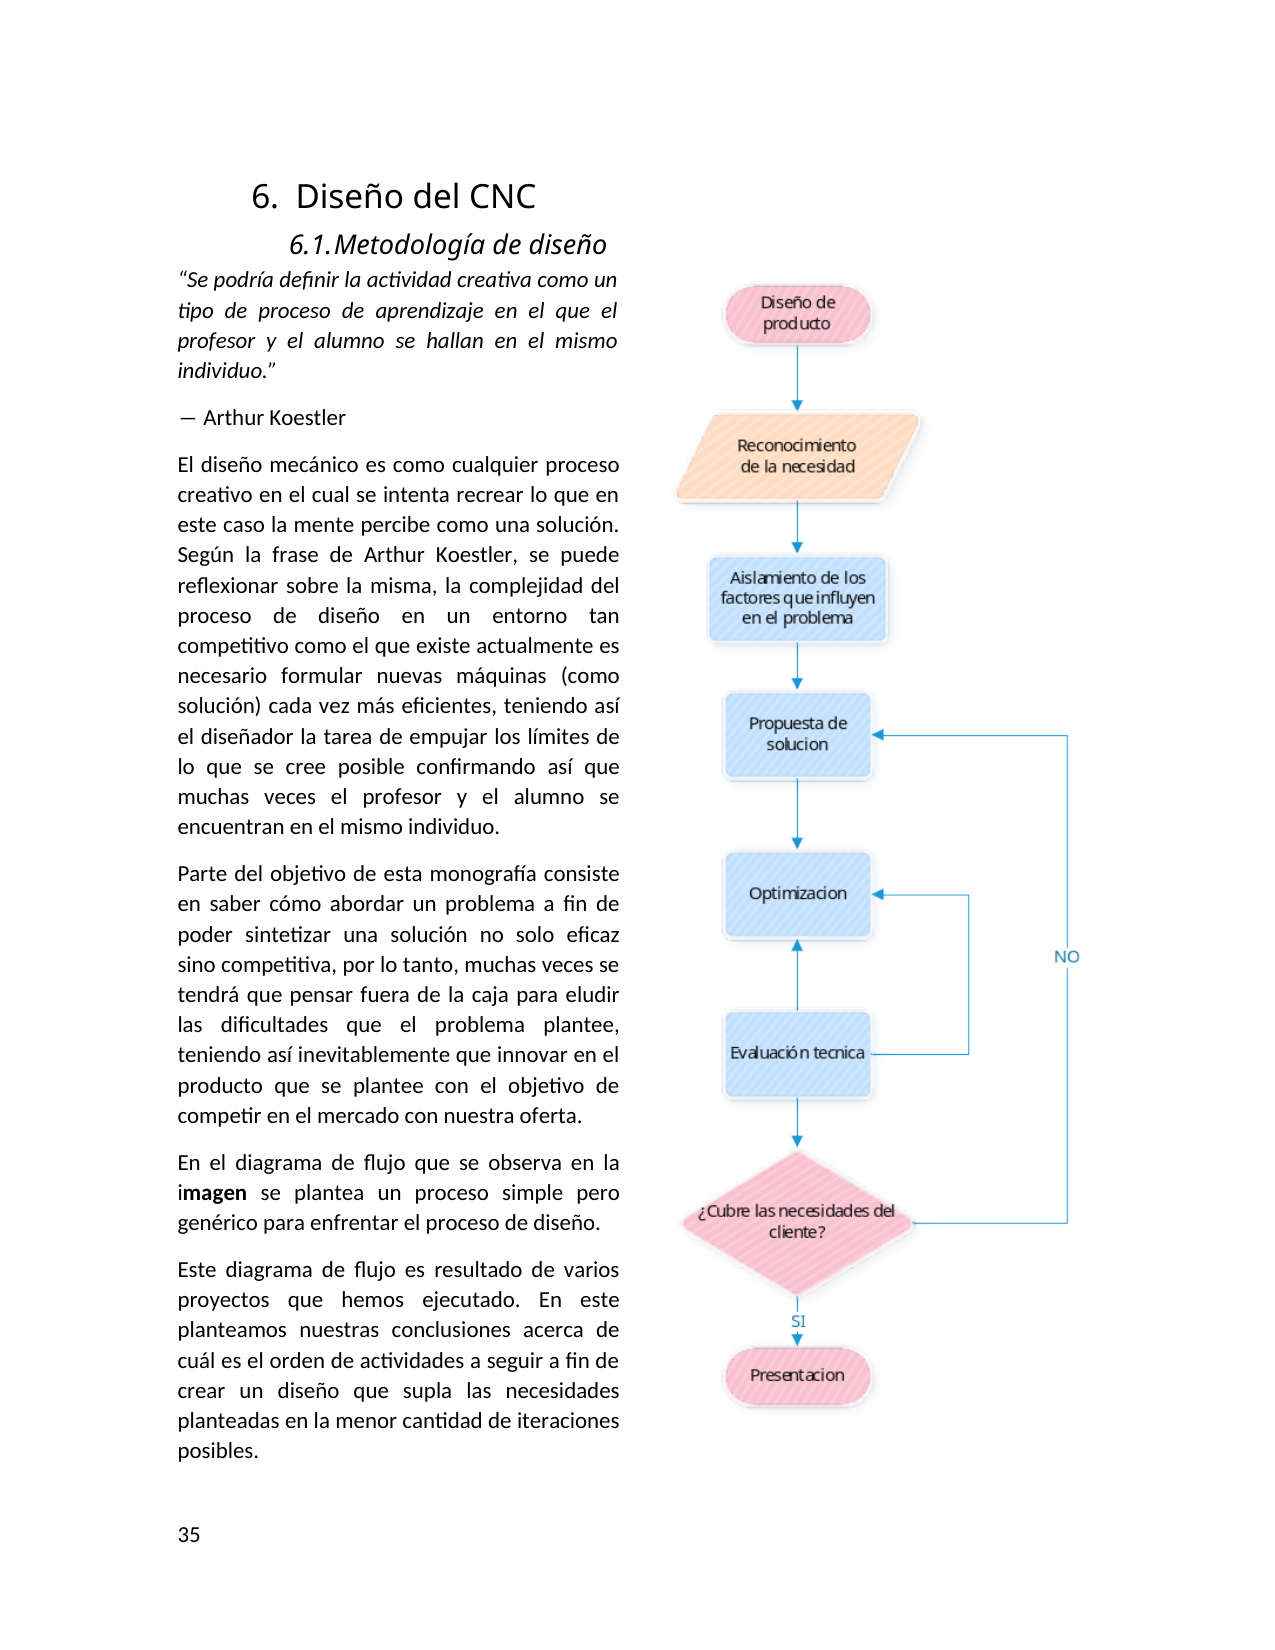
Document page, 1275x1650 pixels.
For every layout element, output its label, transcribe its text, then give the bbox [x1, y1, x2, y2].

text El diseño mecánico es como cualquier proceso creativo en el cual se intenta recrear lo que en este caso la mente percibe como una solución. Según la frase de Arthur Koestler, se puede reflexionar sobre la misma, la complejidad del proceso de diseño en un entorno tan competitivo como el que existe actualmente es necesario formular nuevas máquinas (como solución) cada vez más eficientes, teniendo así el diseñador la tarea de empujar los límites de lo que se cree posible confirmando así que muchas veces el profesor y el alumno se encuentran en el mismo individuo. [177, 450, 620, 840]
text Parte del objetivo de esta monografía consiste en saber cómo abordar un problema a fin de poder sintetizar una solución no solo eficaz sino competitiva, por lo tanto, muchas veces se tendrá que pensar fuera de la caja para eludir las dificultades que el problema plantee, teniendo así inevitablemente que innovar en el producto que se plantee con el objetivo de competir en el mercado con nuestra oferta. [177, 859, 620, 1129]
text “Se podría definir la actividad creativa como un tipo de proceso de aprendizaje en el que el profesor y el alumno se hallan en el mismo individuo.” [177, 266, 620, 384]
text ― Arthur Koestler [177, 403, 620, 431]
subtitle Diseño del CNC [251, 173, 1098, 218]
text Este diagrama de flujo es resultado de varios proyectos que hemos ejecutado. En este planteamos nuestras conclusiones acerca de cuál es el orden de actividades a seguir a fin de crear un diseño que supla las necesidades planteadas en la menor cantidad de iteraciones posibles. [177, 1255, 620, 1464]
subtitle Metodología de diseño [288, 226, 1098, 263]
text En el diagrama de flujo que se observa en la imagen se plantea un proceso simple pero genérico para enfrentar el proceso de diseño. [177, 1148, 620, 1236]
